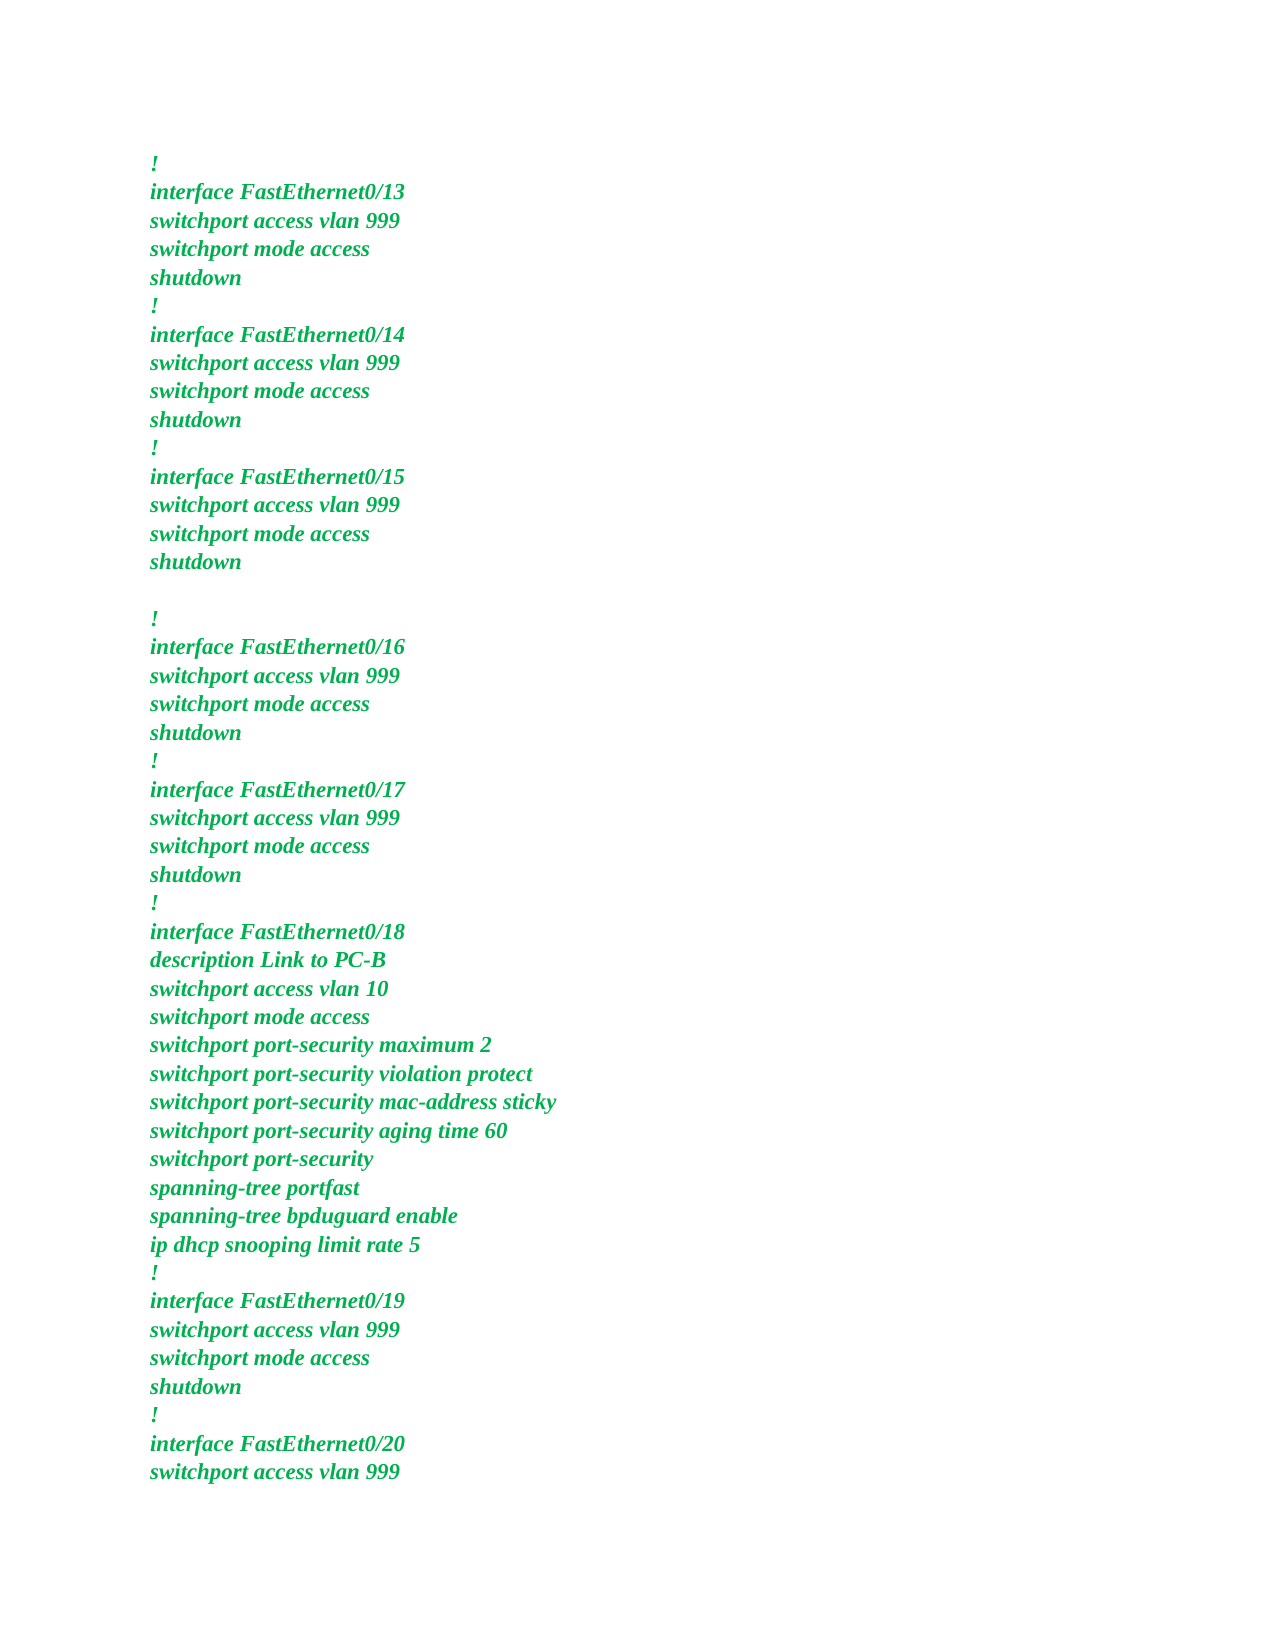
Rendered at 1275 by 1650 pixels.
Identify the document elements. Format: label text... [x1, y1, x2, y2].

text switchport access vlan 999 [150, 804, 1125, 830]
text switchport access vlan 999 [150, 1458, 1125, 1484]
text spanning-tree portfast [150, 1174, 1125, 1200]
text shutdown [150, 548, 1125, 574]
text ! [150, 747, 1125, 773]
text interface FastEthernet0/16 [150, 633, 1125, 660]
text shutdown [150, 406, 1125, 432]
text interface FastEthernet0/13 [150, 178, 1125, 205]
text switchport mode access [150, 377, 1125, 404]
text interface FastEthernet0/17 [150, 776, 1125, 802]
text switchport port-security [150, 1145, 1125, 1172]
text description Link to PC-B [150, 946, 1125, 973]
text switchport mode access [150, 1003, 1125, 1029]
text switchport mode access [150, 235, 1125, 262]
text shutdown [150, 1373, 1125, 1399]
text switchport mode access [150, 1344, 1125, 1371]
text switchport port-security violation protect [150, 1060, 1125, 1086]
text ! [150, 292, 1125, 318]
text shutdown [150, 861, 1125, 887]
text ! [150, 605, 1125, 631]
text switchport access vlan 999 [150, 349, 1125, 375]
text ip dhcp snooping limit rate 5 [150, 1231, 1125, 1257]
text switchport port-security aging time 60 [150, 1117, 1125, 1143]
text switchport access vlan 999 [150, 207, 1125, 233]
text shutdown [150, 719, 1125, 745]
text interface FastEthernet0/19 [150, 1287, 1125, 1314]
text switchport mode access [150, 690, 1125, 717]
text interface FastEthernet0/14 [150, 321, 1125, 347]
text ! [150, 1259, 1125, 1285]
text interface FastEthernet0/18 [150, 918, 1125, 944]
text ! [150, 434, 1125, 461]
text ! [150, 150, 1125, 176]
text switchport mode access [150, 520, 1125, 546]
text shutdown [150, 264, 1125, 290]
text switchport access vlan 10 [150, 975, 1125, 1001]
text ! [150, 889, 1125, 916]
text switchport port-security maximum 2 [150, 1032, 1125, 1058]
text spanning-tree bpduguard enable [150, 1202, 1125, 1228]
text switchport access vlan 999 [150, 662, 1125, 688]
text switchport access vlan 999 [150, 491, 1125, 518]
text interface FastEthernet0/15 [150, 463, 1125, 489]
text switchport mode access [150, 832, 1125, 859]
text switchport access vlan 999 [150, 1316, 1125, 1342]
text ! [150, 1401, 1125, 1428]
text switchport port-security mac-address sticky [150, 1088, 1125, 1115]
text interface FastEthernet0/20 [150, 1430, 1125, 1456]
